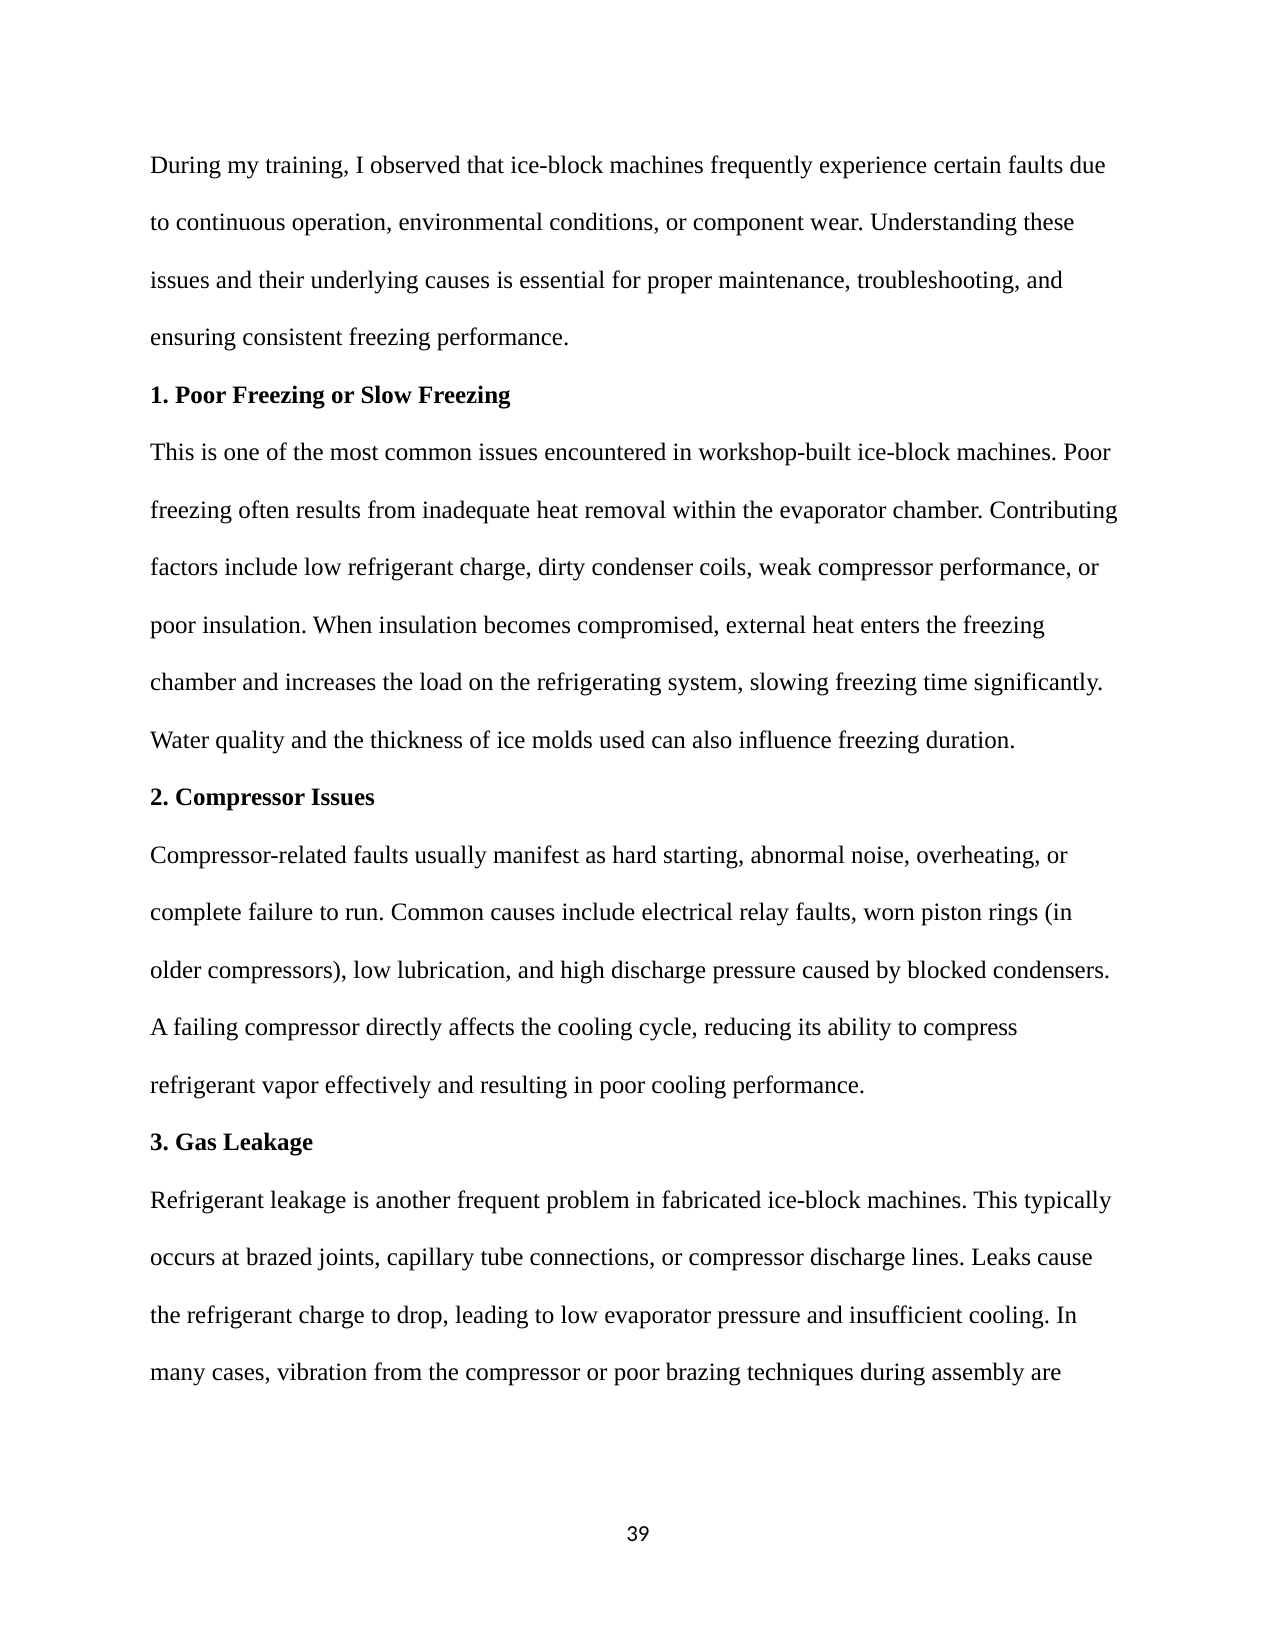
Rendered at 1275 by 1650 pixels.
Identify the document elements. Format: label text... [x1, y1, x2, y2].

text This is one of the most common issues encountered in workshop-built ice-block machines. Poor freezing often results from inadequate heat removal within the evaporator chamber. Contributing factors include low refrigerant charge, dirty condenser coils, weak compressor performance, or poor insulation. When insulation becomes compromised, external heat enters the freezing chamber and increases the load on the refrigerating system, slowing freezing time significantly. Water quality and the thickness of ice molds used can also influence freezing duration. [150, 437, 1125, 754]
text 2. Compressor Issues [150, 782, 1125, 811]
text Compressor-related faults usually manifest as hard starting, abnormal noise, overheating, or complete failure to run. Common causes include electrical relay faults, worn piston rings (in older compressors), low lubrication, and high discharge pressure caused by blocked condensers. A failing compressor directly affects the cooling cycle, reducing its ability to compress refrigerant vapor effectively and resulting in poor cooling performance. [150, 840, 1125, 1099]
text 1. Poor Freezing or Slow Freezing [150, 380, 1125, 409]
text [150, 1185, 1125, 1386]
text During my training, I observed that ice-block machines frequently experience certain faults due to continuous operation, environmental conditions, or component wear. Understanding these issues and their underlying causes is essential for proper maintenance, troubleshooting, and ensuring consistent freezing performance. [150, 150, 1125, 351]
text 3. Gas Leakage [150, 1127, 1125, 1156]
